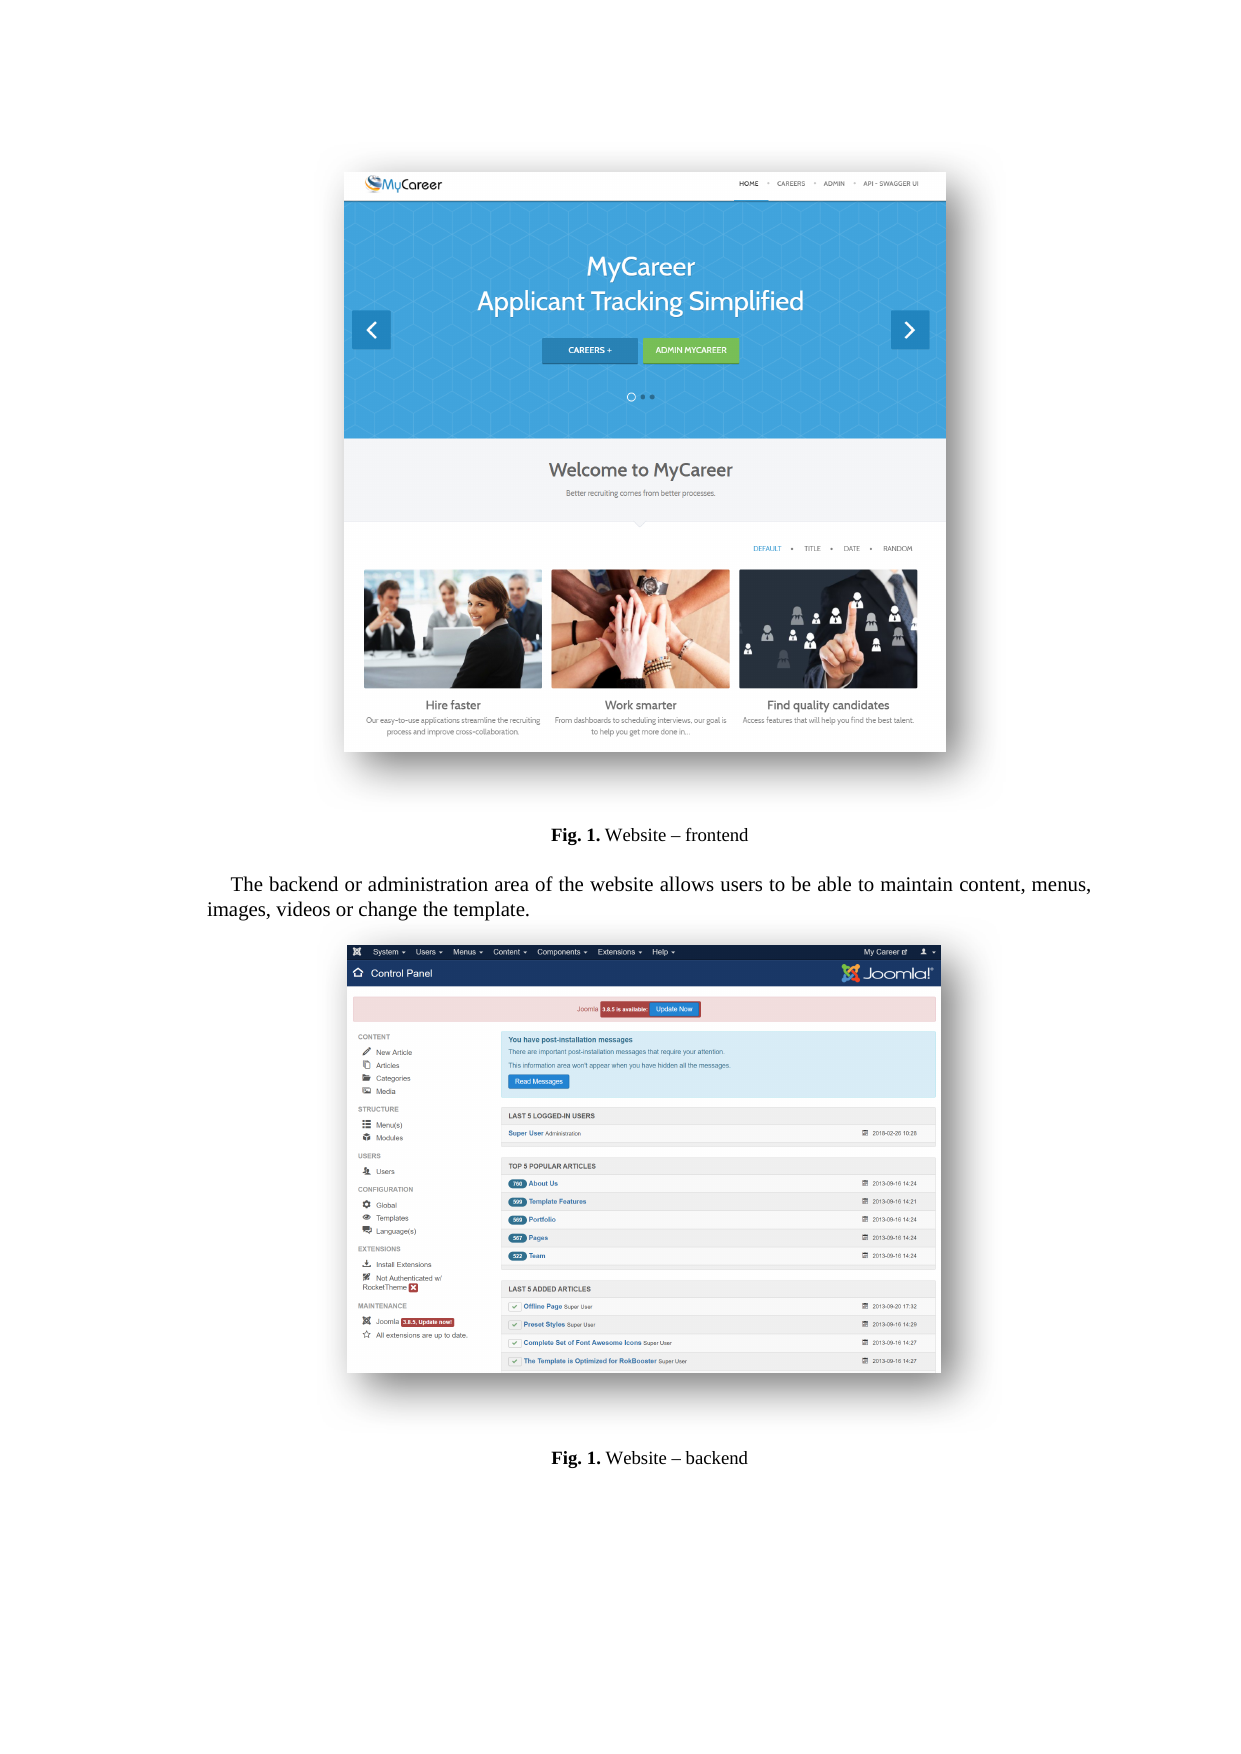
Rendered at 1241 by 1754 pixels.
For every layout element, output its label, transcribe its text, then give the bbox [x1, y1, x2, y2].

picture [344, 172, 946, 752]
text Fig. 2. Website – frontend [207, 823, 1092, 846]
picture [347, 945, 941, 1373]
text The backend or administration area of the website allows users to be able to maintain content, menus, images, videos or change the template. [207, 871, 1092, 921]
text Fig. 3. Website – backend [207, 1446, 1092, 1469]
